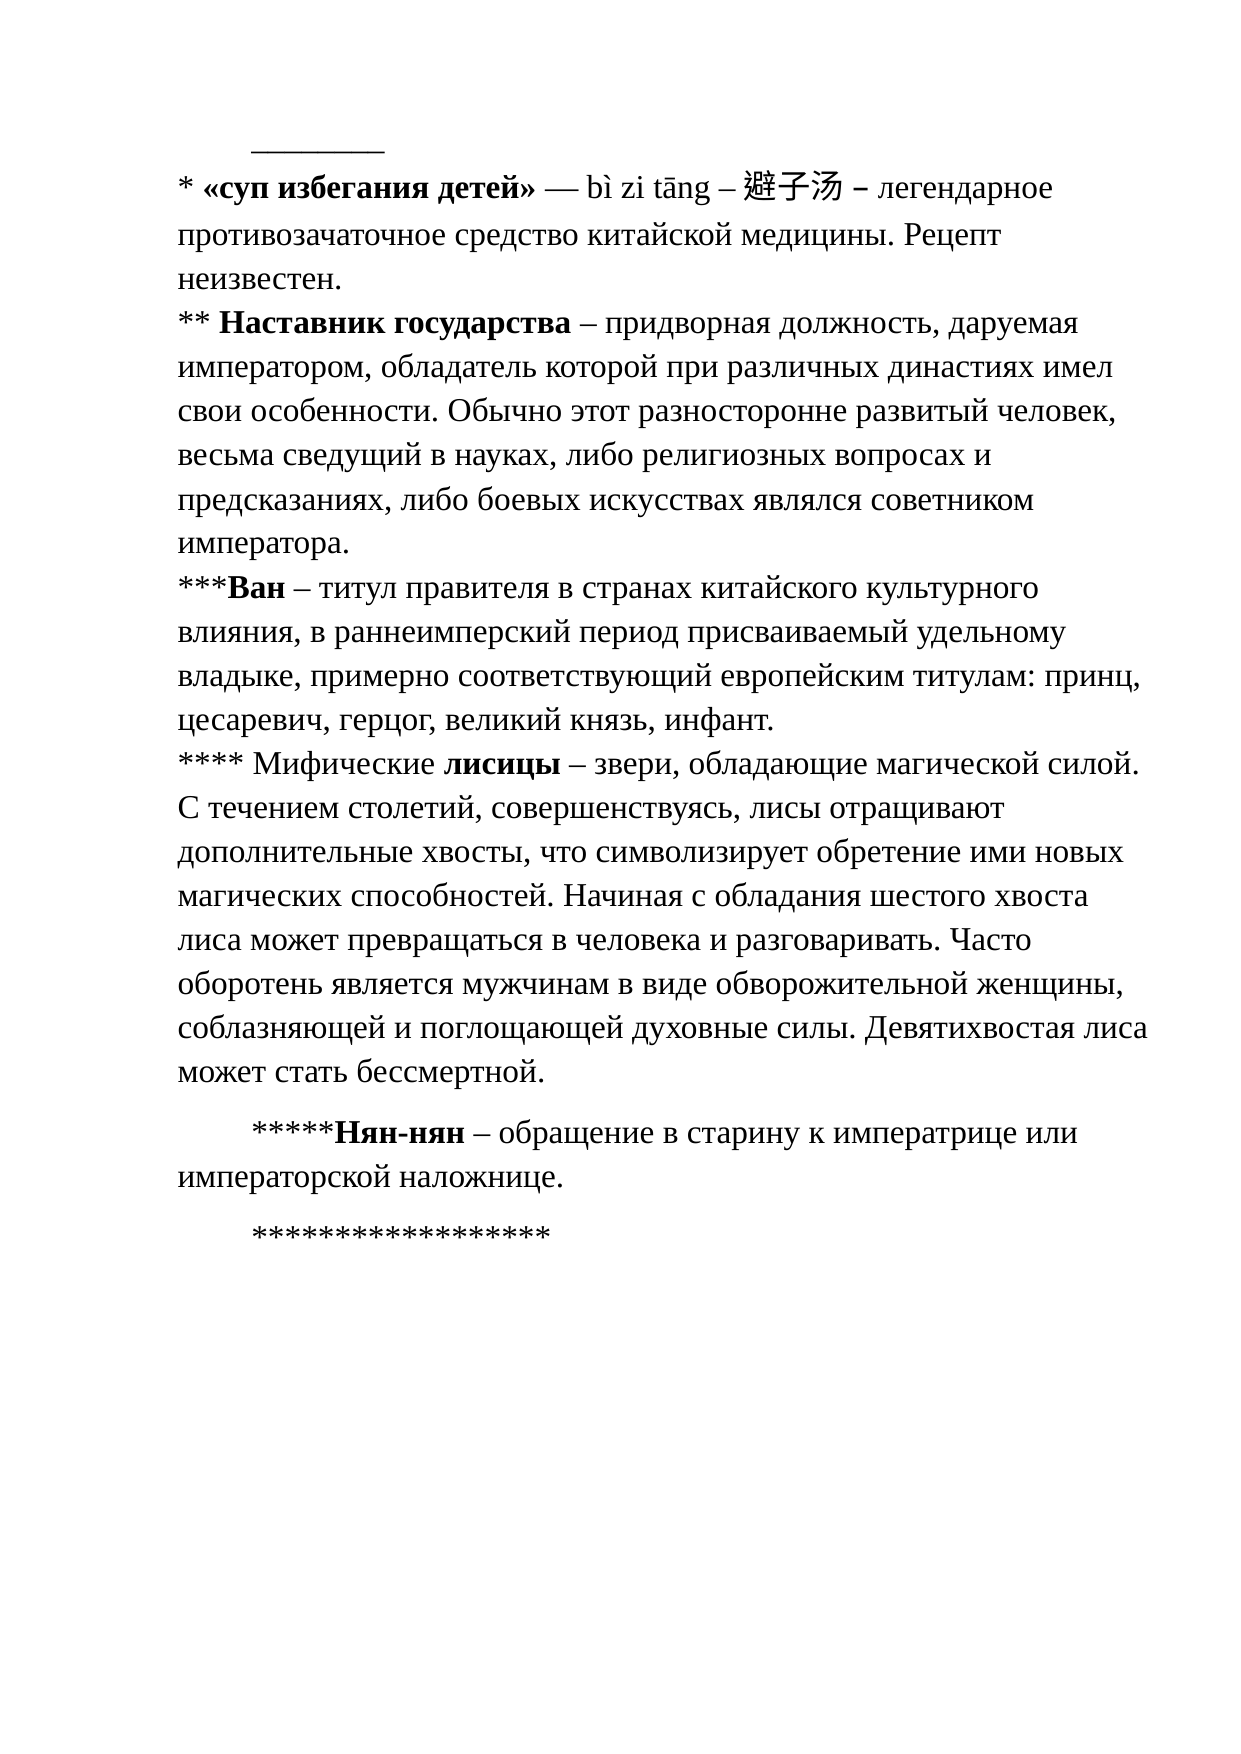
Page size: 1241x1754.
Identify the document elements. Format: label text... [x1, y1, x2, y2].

text ________ * «суп избегания детей» — bì zi tāng – 避子汤 – легендарное противозачаточное средство китайской медицины. Рецепт неизвестен. ** Наставник государства – придворная должность, даруемая императором, обладатель которой при различных династиях имел свои особенности. Обычно этот разносторонне развитый человек, весьма сведущий в науках, либо религиозных вопросах и предсказаниях, либо боевых искусствах являлся советником императора. ***Ван – титул правителя в странах китайского культурного влияния, в раннеимперский период присваиваемый удельному владыке, примерно соответствующий европейским титулам: принц, цесаревич, герцог, великий князь, инфант. **** Мифические лисицы – звери, обладающие магической силой. С течением столетий, совершенствуясь, лисы отращивают дополнительные хвосты, что символизирует обретение ими новых магических способностей. Начиная с обладания шестого хвоста лиса может превращаться в человека и разговаривать. Часто оборотень является мужчинам в виде обворожительной женщины, соблазняющей и поглощающей духовные силы. Девятихвостая лиса может стать бессмертной. [177, 118, 1152, 1090]
text *****Нян-нян – обращение в старину к императрице или императорской наложнице. [177, 1112, 1152, 1195]
text ****************** [177, 1217, 1152, 1255]
